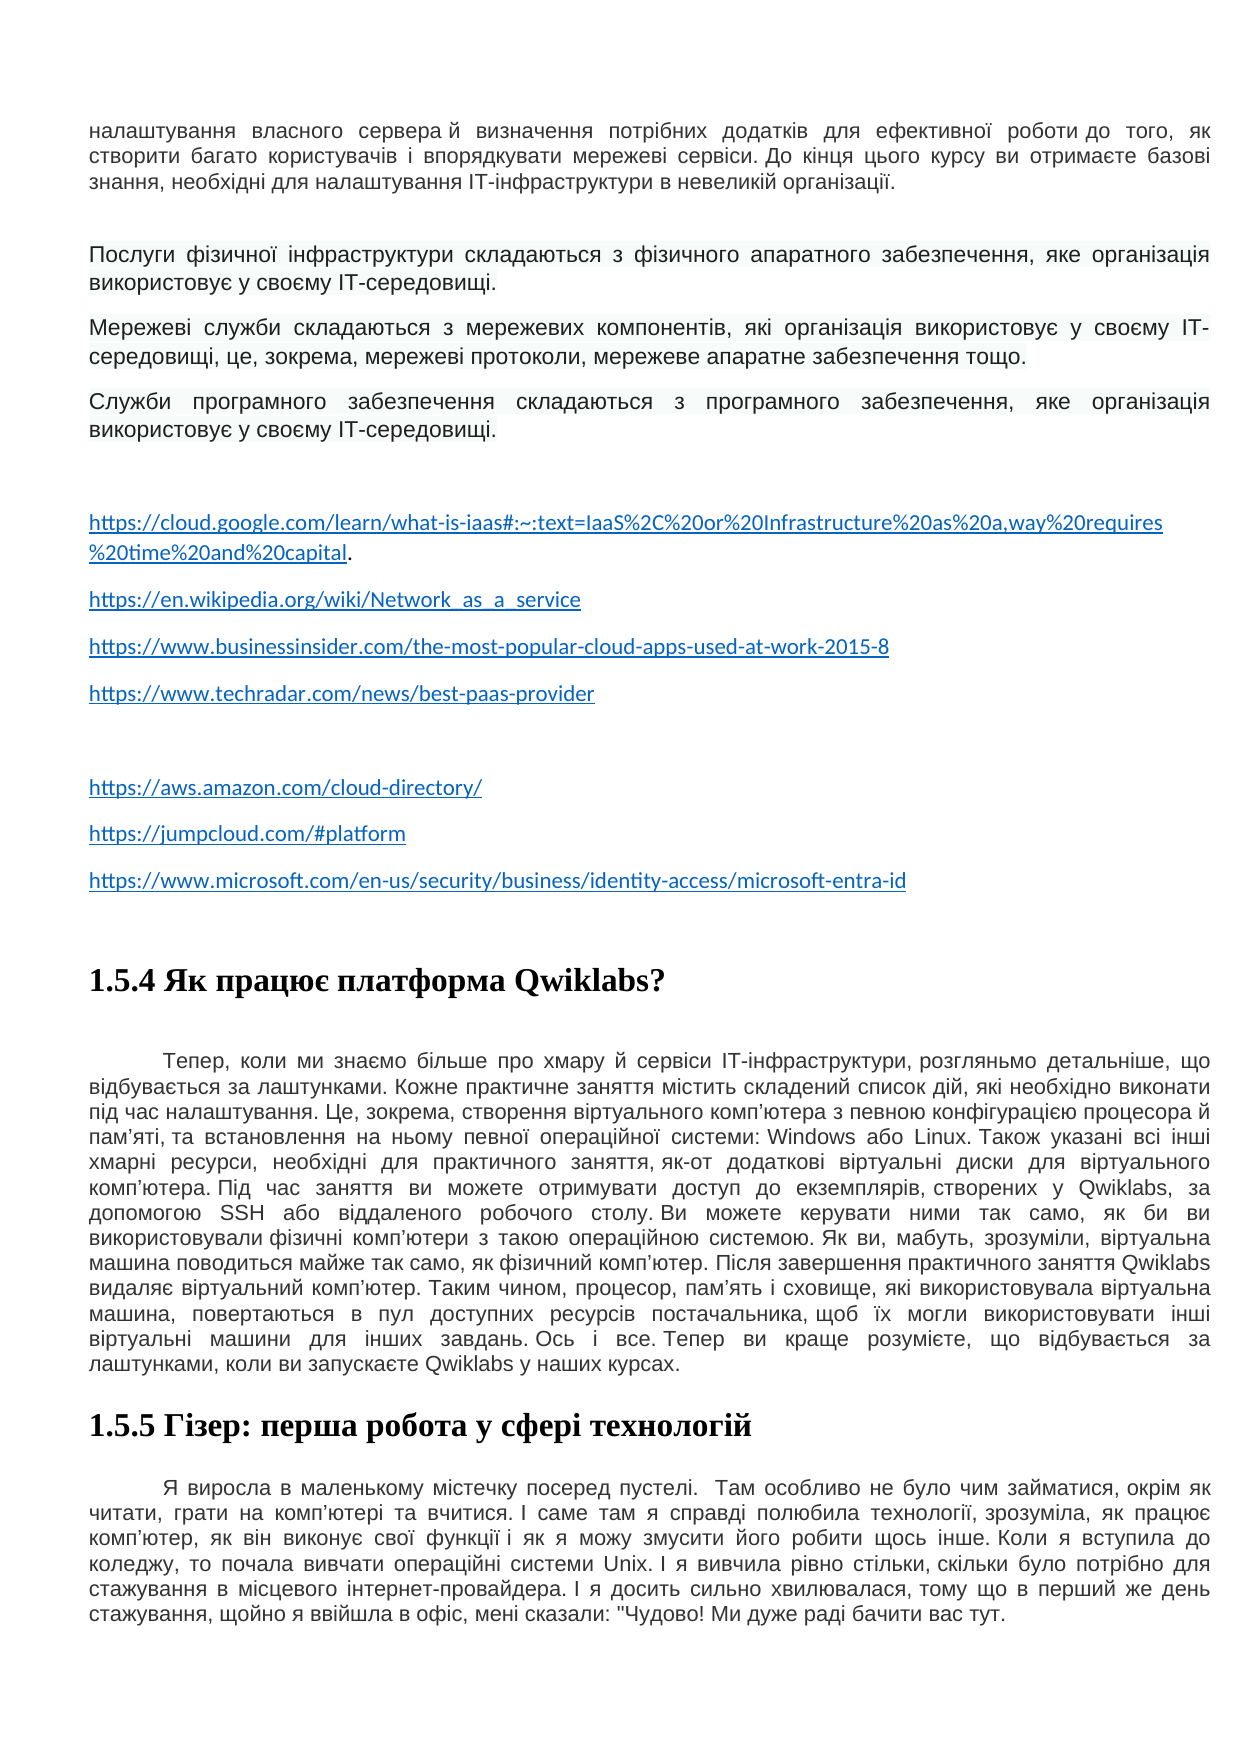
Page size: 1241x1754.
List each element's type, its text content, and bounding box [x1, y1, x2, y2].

text https://cloud.google.com/learn/what-is-iaas#:~:text=IaaS%2C%20or%20Infrastructure%20as%20a,way%20requires%20time%20and%20capital. [89, 508, 1211, 566]
text https://en.wikipedia.org/wiki/Network_as_a_service [89, 585, 1211, 613]
subtitle Гізер: перша робота у сфері технологій [89, 1406, 1211, 1444]
subtitle Як працює платформа Qwiklabs? [89, 960, 1211, 998]
text Тепер, коли ми знаємо більше про хмару й сервіси ІТ-інфраструктури, розгляньмо детальніше, що відбувається за лаштунками. Кожне практичне заняття містить складений список дій, які необхідно виконати під час налаштування. Це, зокрема, створення віртуального комп’ютера з певною конфігурацією процесора й пам’яті, та встановлення на ньому певної операційної системи: Windows або Linux. Також указані всі інші хмарні ресурси, необхідні для практичного заняття, як-от додаткові віртуальні диски для віртуального комп’ютера. Під час заняття ви можете отримувати доступ до екземплярів, створених у Qwiklabs, за допомогою SSH або віддаленого робочого столу. Ви можете керувати ними так само, як би ви використовували фізичні комп’ютери з такою операційною системою. Як ви, мабуть, зрозуміли, віртуальна машина поводиться майже так само, як фізичний комп’ютер. Після завершення практичного заняття Qwiklabs видаляє віртуальний комп’ютер. Таким чином, процесор, пам’ять і сховище, які використовувала віртуальна машина, повертаються в пул доступних ресурсів постачальника, щоб їх могли використовувати інші віртуальні машини для інших завдань. Ось і все. Тепер ви краще розумієте, що відбувається за лаштунками, коли ви запускаєте Qwiklabs у наших курсах. [89, 1048, 1211, 1376]
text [89, 118, 1211, 194]
text https://aws.amazon.com/cloud-directory/ [89, 773, 1211, 801]
text Служби програмного забезпечення складаються з програмного забезпечення, яке організація використовує у своєму ІТ-середовищі. [89, 414, 1211, 442]
text https://www.microsoft.com/en-us/security/business/identity-access/microsoft-entra-id [89, 866, 1211, 894]
text Послуги фізичної інфраструктури складаються з фізичного апаратного забезпечення, яке організація використовує у своєму ІТ-середовищі. [89, 267, 1211, 295]
text https://jumpcloud.com/#platform [89, 819, 1211, 848]
text https://www.techradar.com/news/best-paas-provider [89, 679, 1211, 707]
text https://www.businessinsider.com/the-most-popular-cloud-apps-used-at-work-2015-8 [89, 632, 1211, 660]
text Я виросла в маленькому містечку посеред пустелі. Там особливо не було чим займатися, окрім як читати, грати на комп’ютері та вчитися. І саме там я справді полюбила технології, зрозуміла, як працює комп’ютер, як він виконує свої функції і як я можу змусити його робити щось інше. Коли я вступила до коледжу, то почала вивчати операційні системи Unix. І я вивчила рівно стільки, скільки було потрібно для стажування в місцевого інтернет-провайдера. І я досить сильно хвилювалася, тому що в перший же день стажування, щойно я ввійшла в офіс, мені сказали: "Чудово! Ми дуже раді бачити вас тут. [89, 1475, 1211, 1626]
text Мережеві служби складаються з мережевих компонентів, які організація використовує у своєму ІТ-середовищі, це, зокрема, мережеві протоколи, мережеве апаратне забезпечення тощо. [89, 341, 1211, 369]
